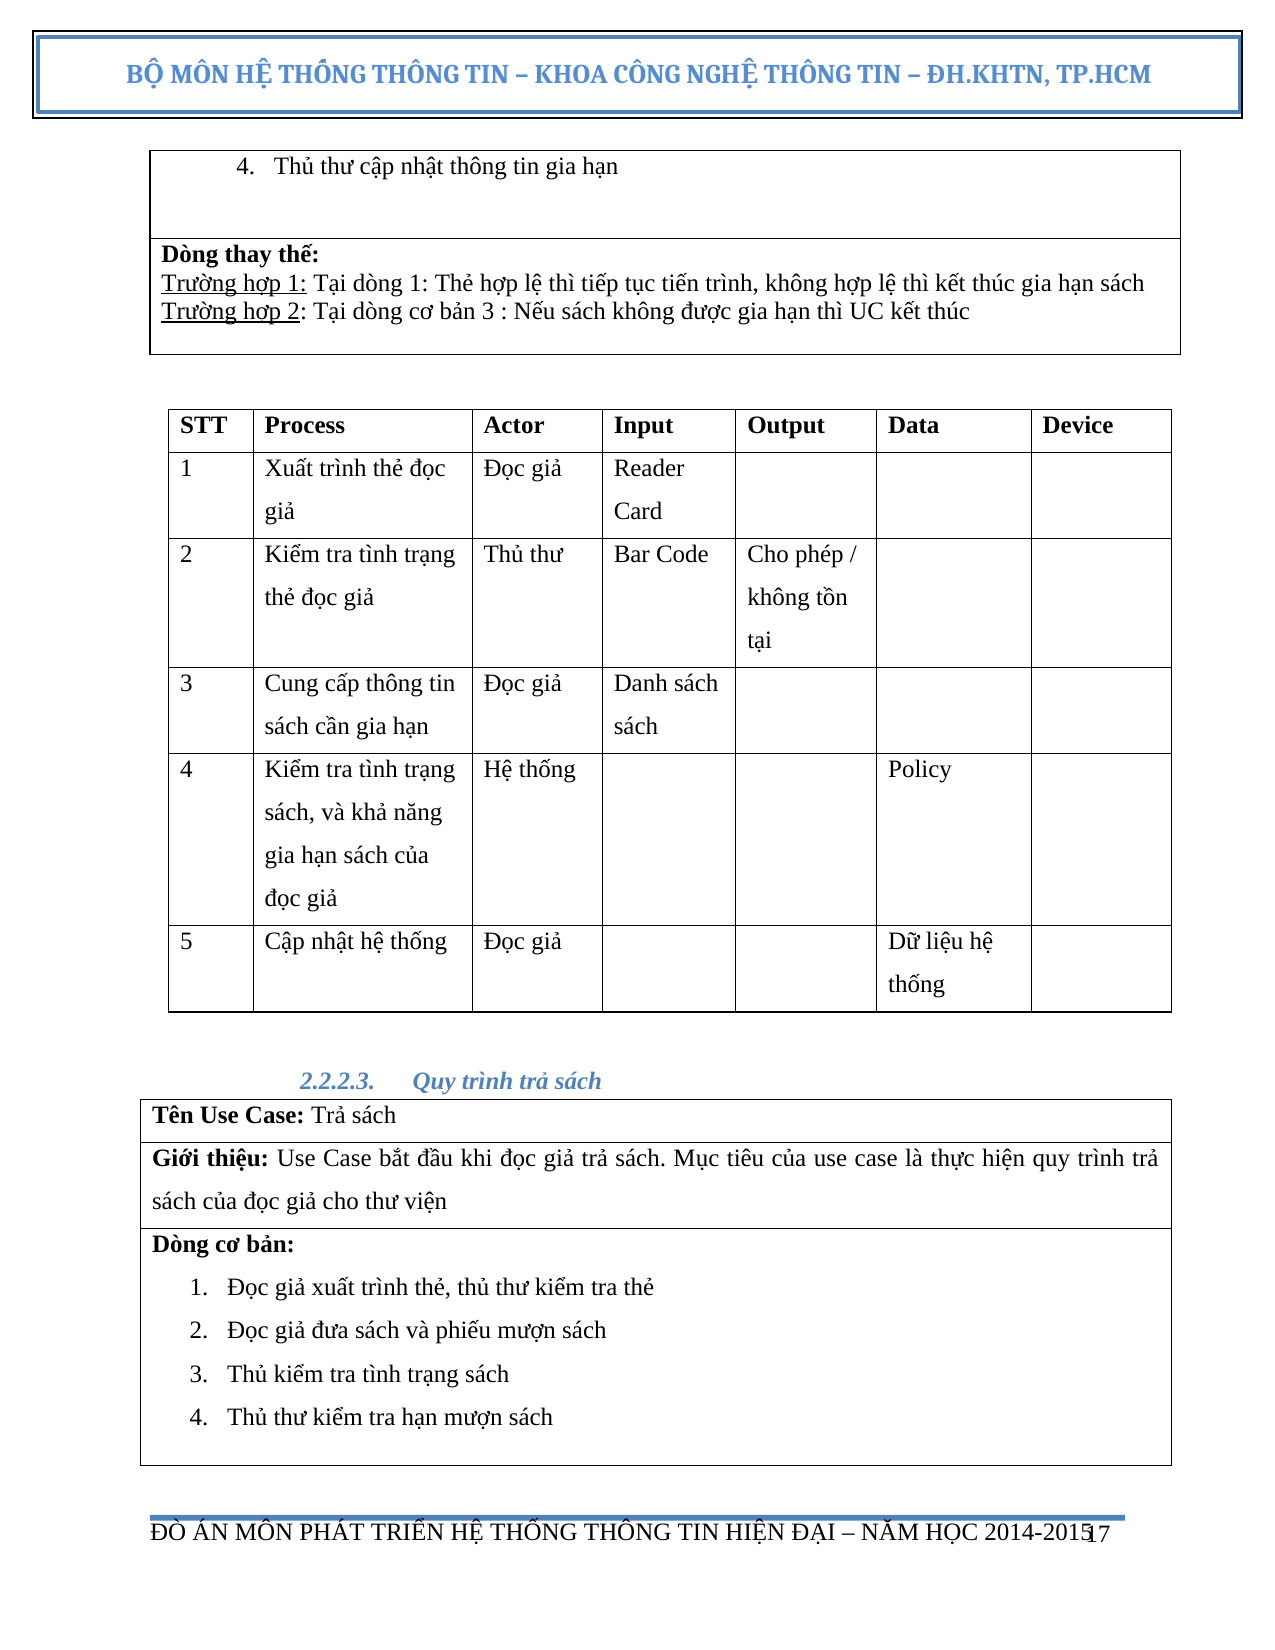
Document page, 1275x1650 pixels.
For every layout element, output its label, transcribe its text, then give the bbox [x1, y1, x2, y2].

table_cell Reader Card [603, 453, 735, 538]
table_cell Xuất trình thẻ đọc giả [254, 453, 472, 538]
table_header Tên Use Case: Trả sách [141, 1100, 1171, 1142]
table_cell [1032, 539, 1171, 667]
table_header Process [254, 410, 472, 452]
table_cell [1032, 668, 1171, 753]
table_cell [1032, 754, 1171, 925]
table_cell Cập nhật hệ thống [254, 926, 472, 1011]
table_cell Thủ thư [473, 539, 602, 667]
table_cell [877, 668, 1031, 753]
table_cell [736, 926, 876, 1011]
subtitle Quy trình trả sách [300, 1066, 1125, 1095]
table_cell Kiểm tra tình trạng sách, và khả năng gia hạn sách của đọc giả [254, 754, 472, 925]
table_cell Danh sách sách [603, 668, 735, 753]
table_cell 2 [169, 539, 253, 667]
table_cell Dữ liệu hệ thống [877, 926, 1031, 1011]
table_cell [603, 926, 735, 1011]
table_header Output [736, 410, 876, 452]
table_header Input [603, 410, 735, 452]
table_cell [877, 539, 1031, 667]
table_cell Đọc giả [473, 453, 602, 538]
table_cell Đọc giả [473, 668, 602, 753]
table_header Actor [473, 410, 602, 452]
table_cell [141, 1229, 1171, 1464]
table_cell Hệ thống [473, 754, 602, 925]
table_cell [1032, 926, 1171, 1011]
table_cell Đọc giả [473, 926, 602, 1011]
table_cell Policy [877, 754, 1031, 925]
table_cell Dòng thay thế: Trường hợp 1: Tại dòng 1: Thẻ hợp lệ thì tiếp tục tiến trình, không hợp lệ thì kết thúc gia hạn sách Trường hợp 2: Tại dòng cơ bản 3 : Nếu sách không được gia hạn thì UC kết thúc [151, 239, 1180, 354]
table_header Data [877, 410, 1031, 452]
table_cell [736, 453, 876, 538]
table_cell 3 [169, 668, 253, 753]
table_cell Cho phép / không tồn tại [736, 539, 876, 667]
table_cell [877, 453, 1031, 538]
table_cell [603, 754, 735, 925]
table_cell Giới thiệu: Use Case bắt đầu khi đọc giả trả sách. Mục tiêu của use case là thực hiện quy trình trả sách của đọc giả cho thư viện [141, 1143, 1171, 1228]
table_cell Kiểm tra tình trạng thẻ đọc giả [254, 539, 472, 667]
table_cell Bar Code [603, 539, 735, 667]
table_header Device [1032, 410, 1171, 452]
table_cell 5 [169, 926, 253, 1011]
table_cell 4 [169, 754, 253, 925]
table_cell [151, 151, 1180, 238]
table_cell [736, 668, 876, 753]
table_cell [736, 754, 876, 925]
table_header STT [169, 410, 253, 452]
table_cell 1 [169, 453, 253, 538]
table_cell Cung cấp thông tin sách cần gia hạn [254, 668, 472, 753]
table_cell [1032, 453, 1171, 538]
